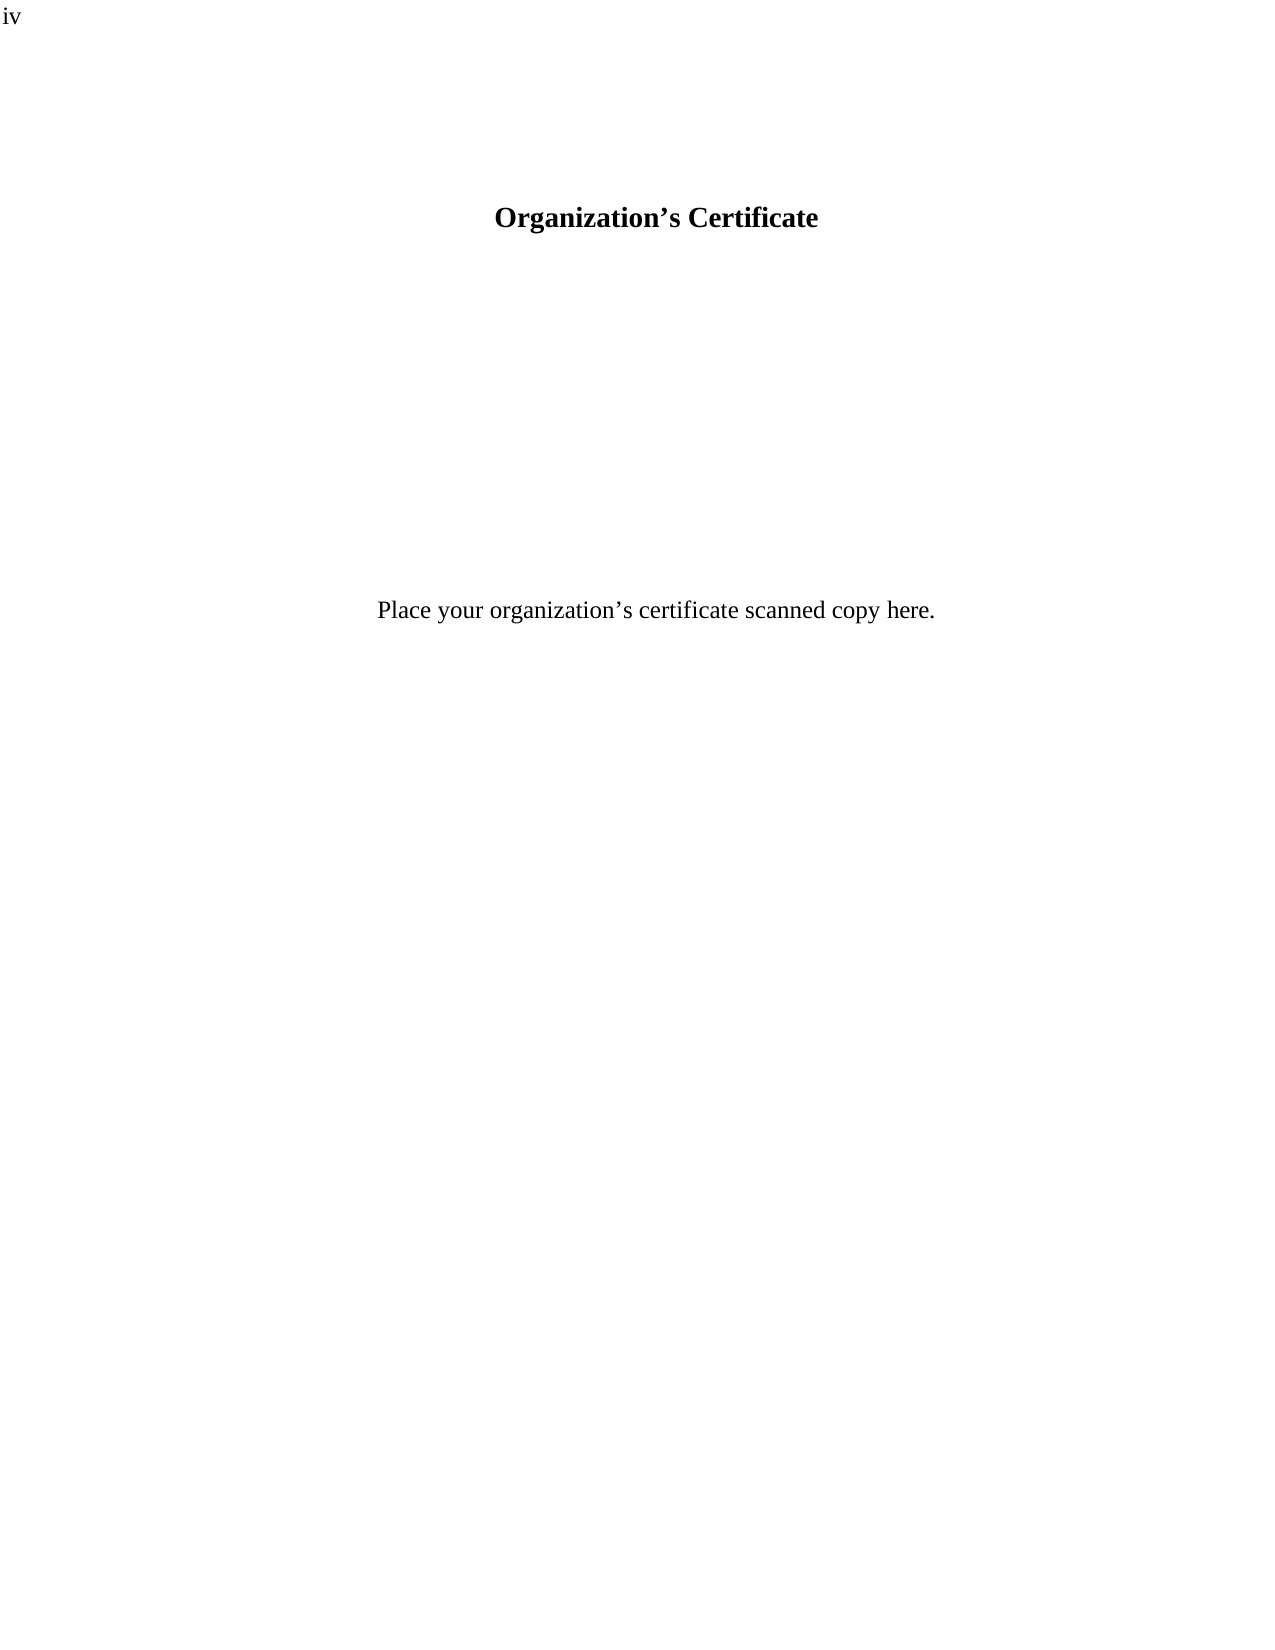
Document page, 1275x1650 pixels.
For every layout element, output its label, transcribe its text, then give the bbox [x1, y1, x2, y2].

subtitle Organization’s Certificate [168, 200, 1144, 233]
text Place your organization’s certificate scanned copy here. [168, 596, 1144, 624]
